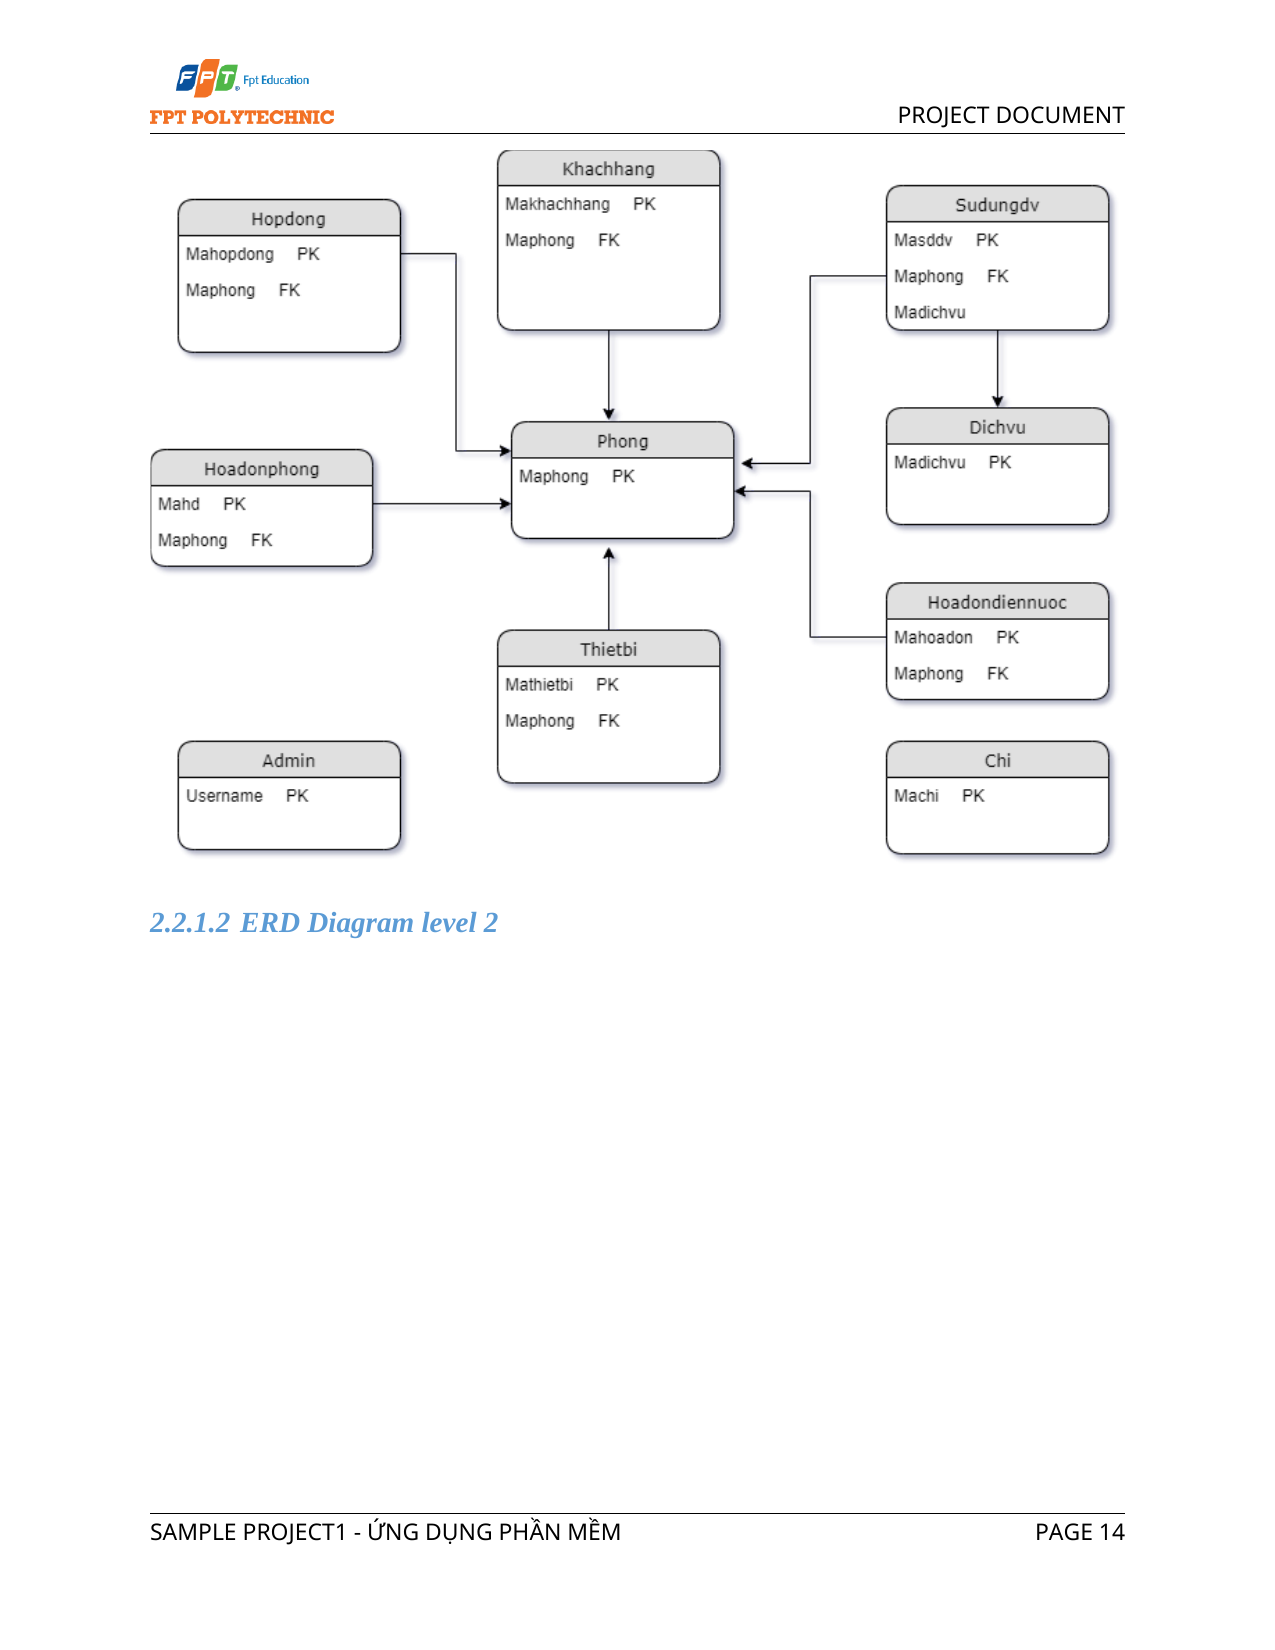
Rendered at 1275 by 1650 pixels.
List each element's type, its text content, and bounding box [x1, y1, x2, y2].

subtitle ERD Diagram level 2 [150, 905, 1125, 938]
picture [150, 150, 1125, 870]
picture [150, 59, 336, 124]
